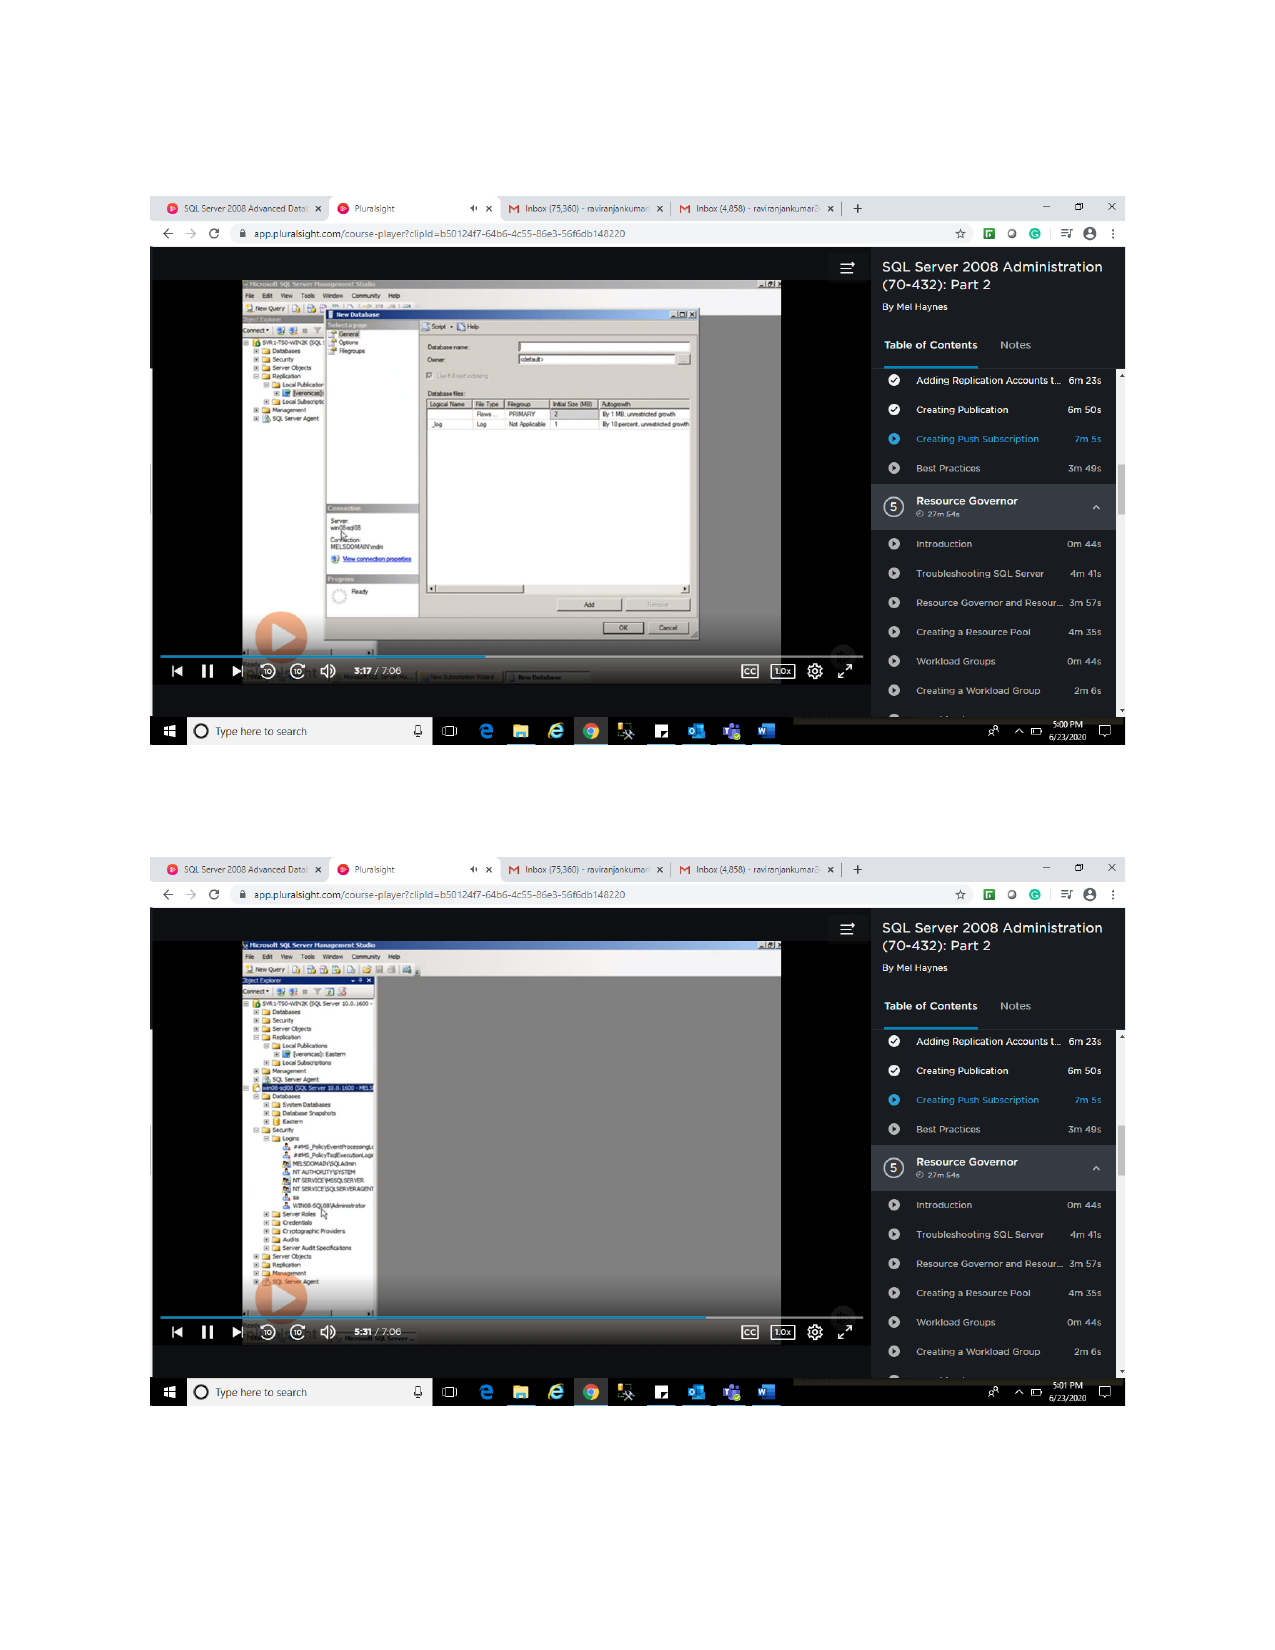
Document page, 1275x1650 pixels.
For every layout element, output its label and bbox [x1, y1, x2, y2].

picture [150, 857, 1125, 1406]
picture [150, 196, 1125, 745]
